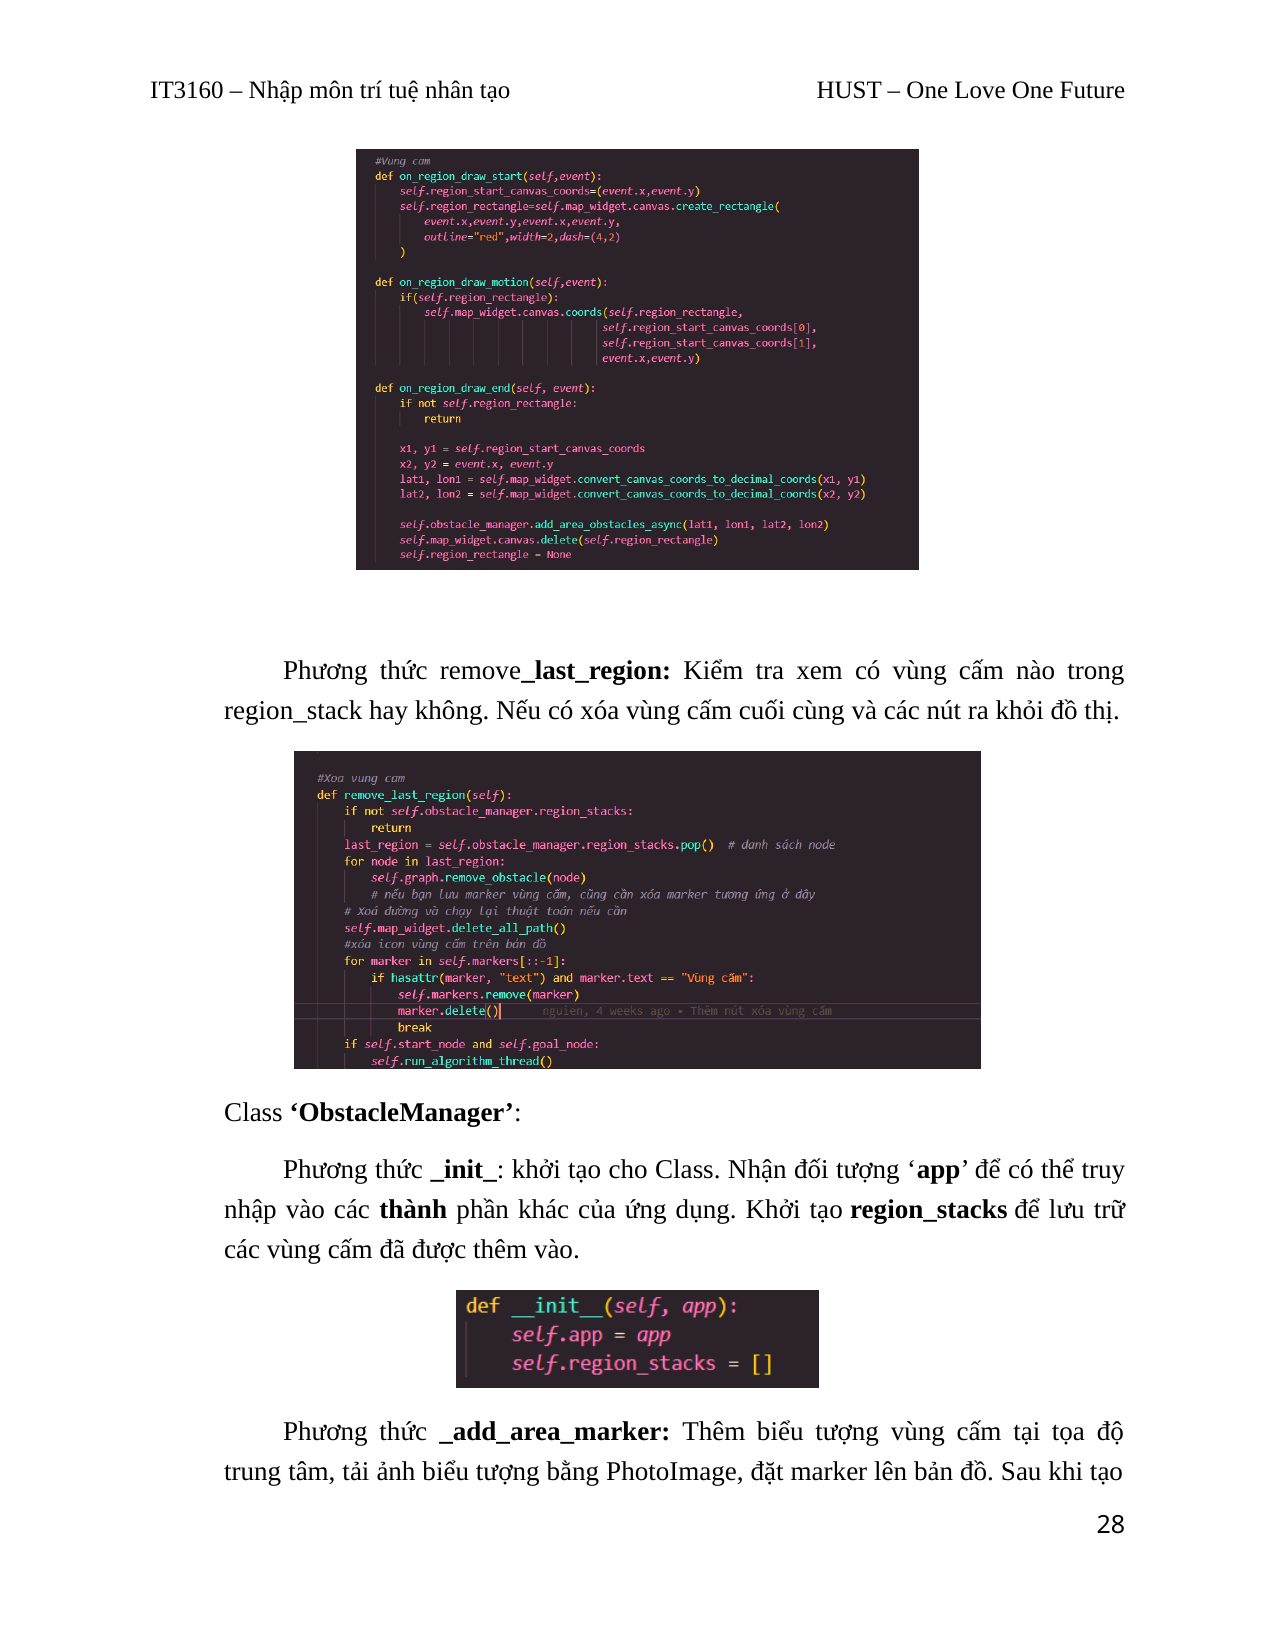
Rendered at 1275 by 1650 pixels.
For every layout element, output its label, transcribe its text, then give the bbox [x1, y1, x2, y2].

picture [356, 149, 919, 570]
text Phương thức remove_last_region: Kiểm tra xem có vùng cấm nào trong region_stack hay không. Nếu có xóa vùng cấm cuối cùng và các nút ra khỏi đồ thị. [224, 654, 1125, 726]
picture [294, 751, 981, 1069]
picture [456, 1290, 819, 1388]
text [224, 1414, 1125, 1486]
text Phương thức _init_: khởi tạo cho Class. Nhận đối tượng ‘app’ để có thể truy nhập vào các thành phần khác của ứng dụng. Khởi tạo region_stacks để lưu trữ các vùng cấm đã được thêm vào. [224, 1153, 1125, 1265]
text Class ‘ObstacleManager’: [179, 1096, 1125, 1127]
